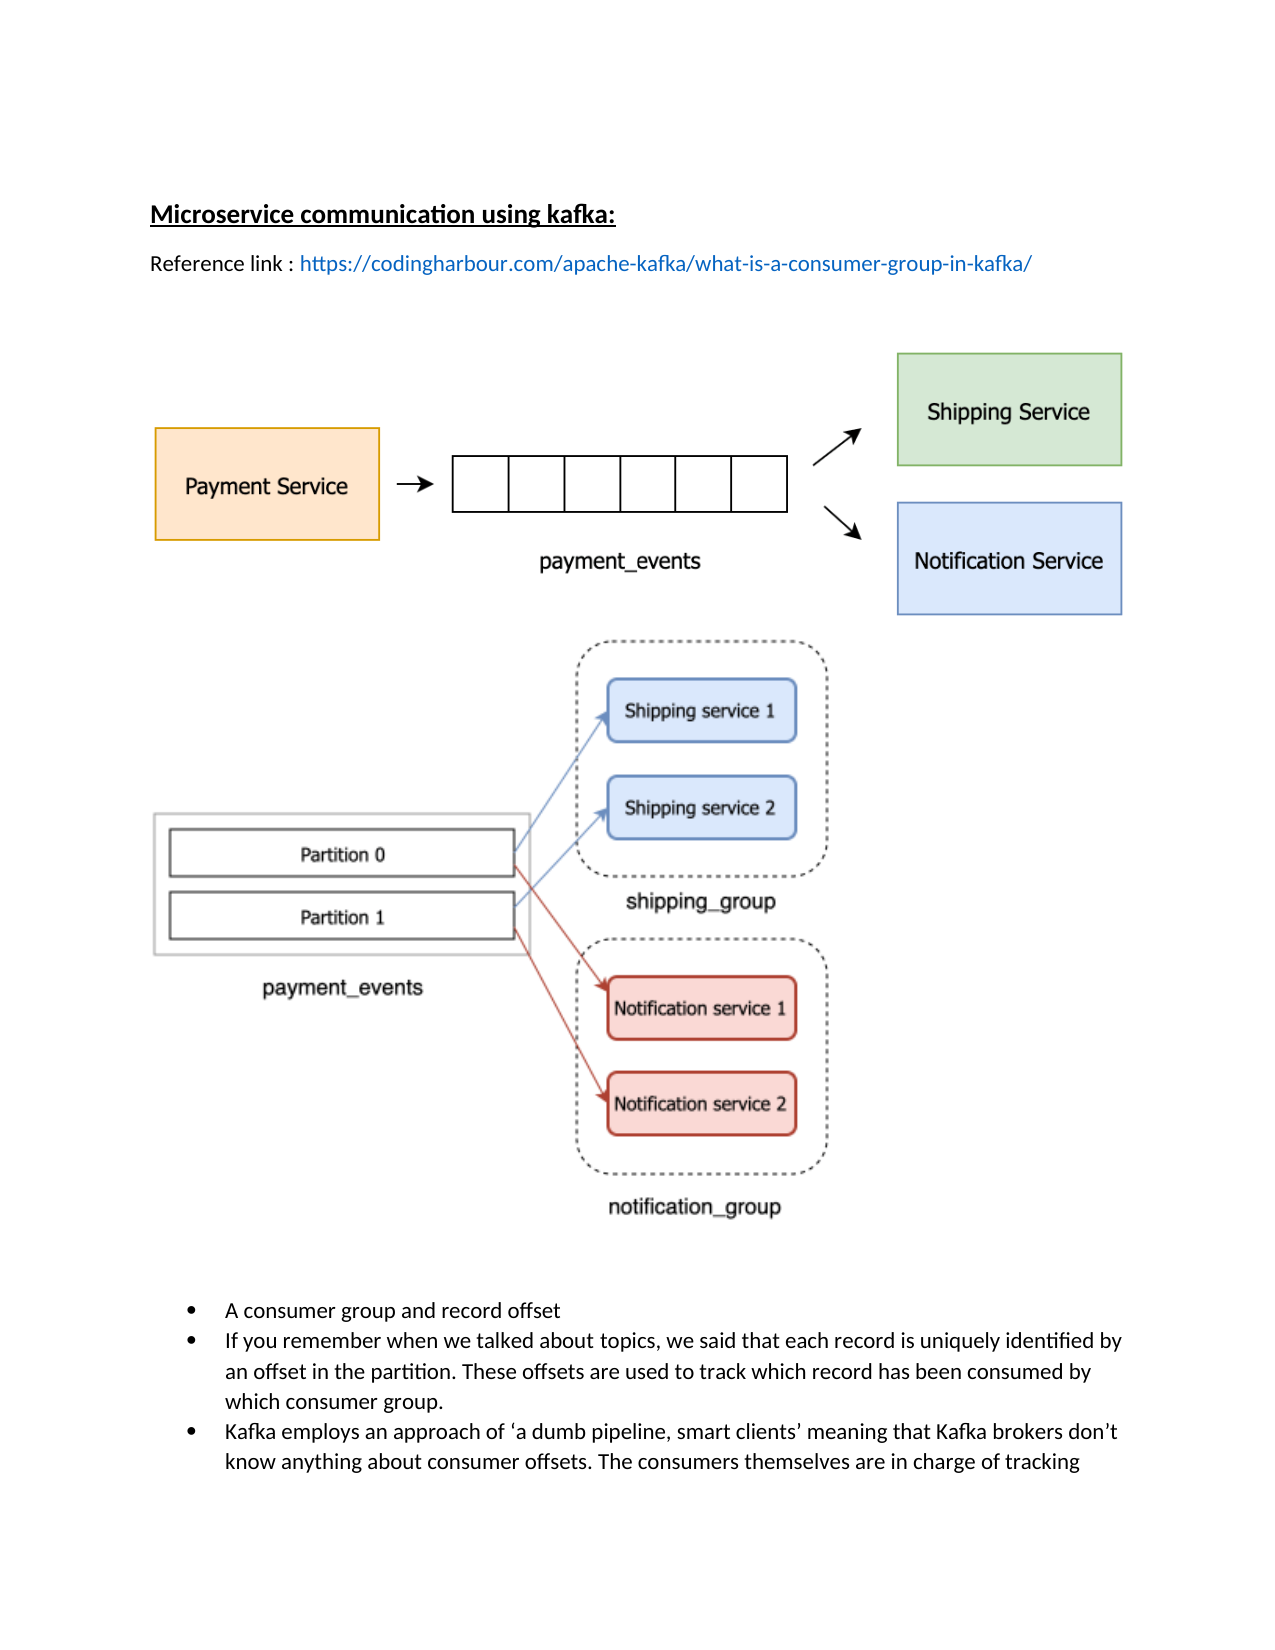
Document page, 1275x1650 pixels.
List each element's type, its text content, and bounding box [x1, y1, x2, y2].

picture [150, 348, 1125, 619]
list A consumer group and record offset [187, 1296, 1125, 1324]
text Microservice communication using kafka: [150, 197, 1125, 230]
picture [150, 637, 832, 1226]
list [187, 1417, 1125, 1476]
list If you remember when we talked about topics, we said that each record is uniquely identified by an offset in the partition. These offsets are used to track which record has been consumed by which consumer group. [187, 1327, 1125, 1415]
text Reference link : https://codingharbour.com/apache-kafka/what-is-a-consumer-group-in-kafka/ [150, 249, 1125, 277]
